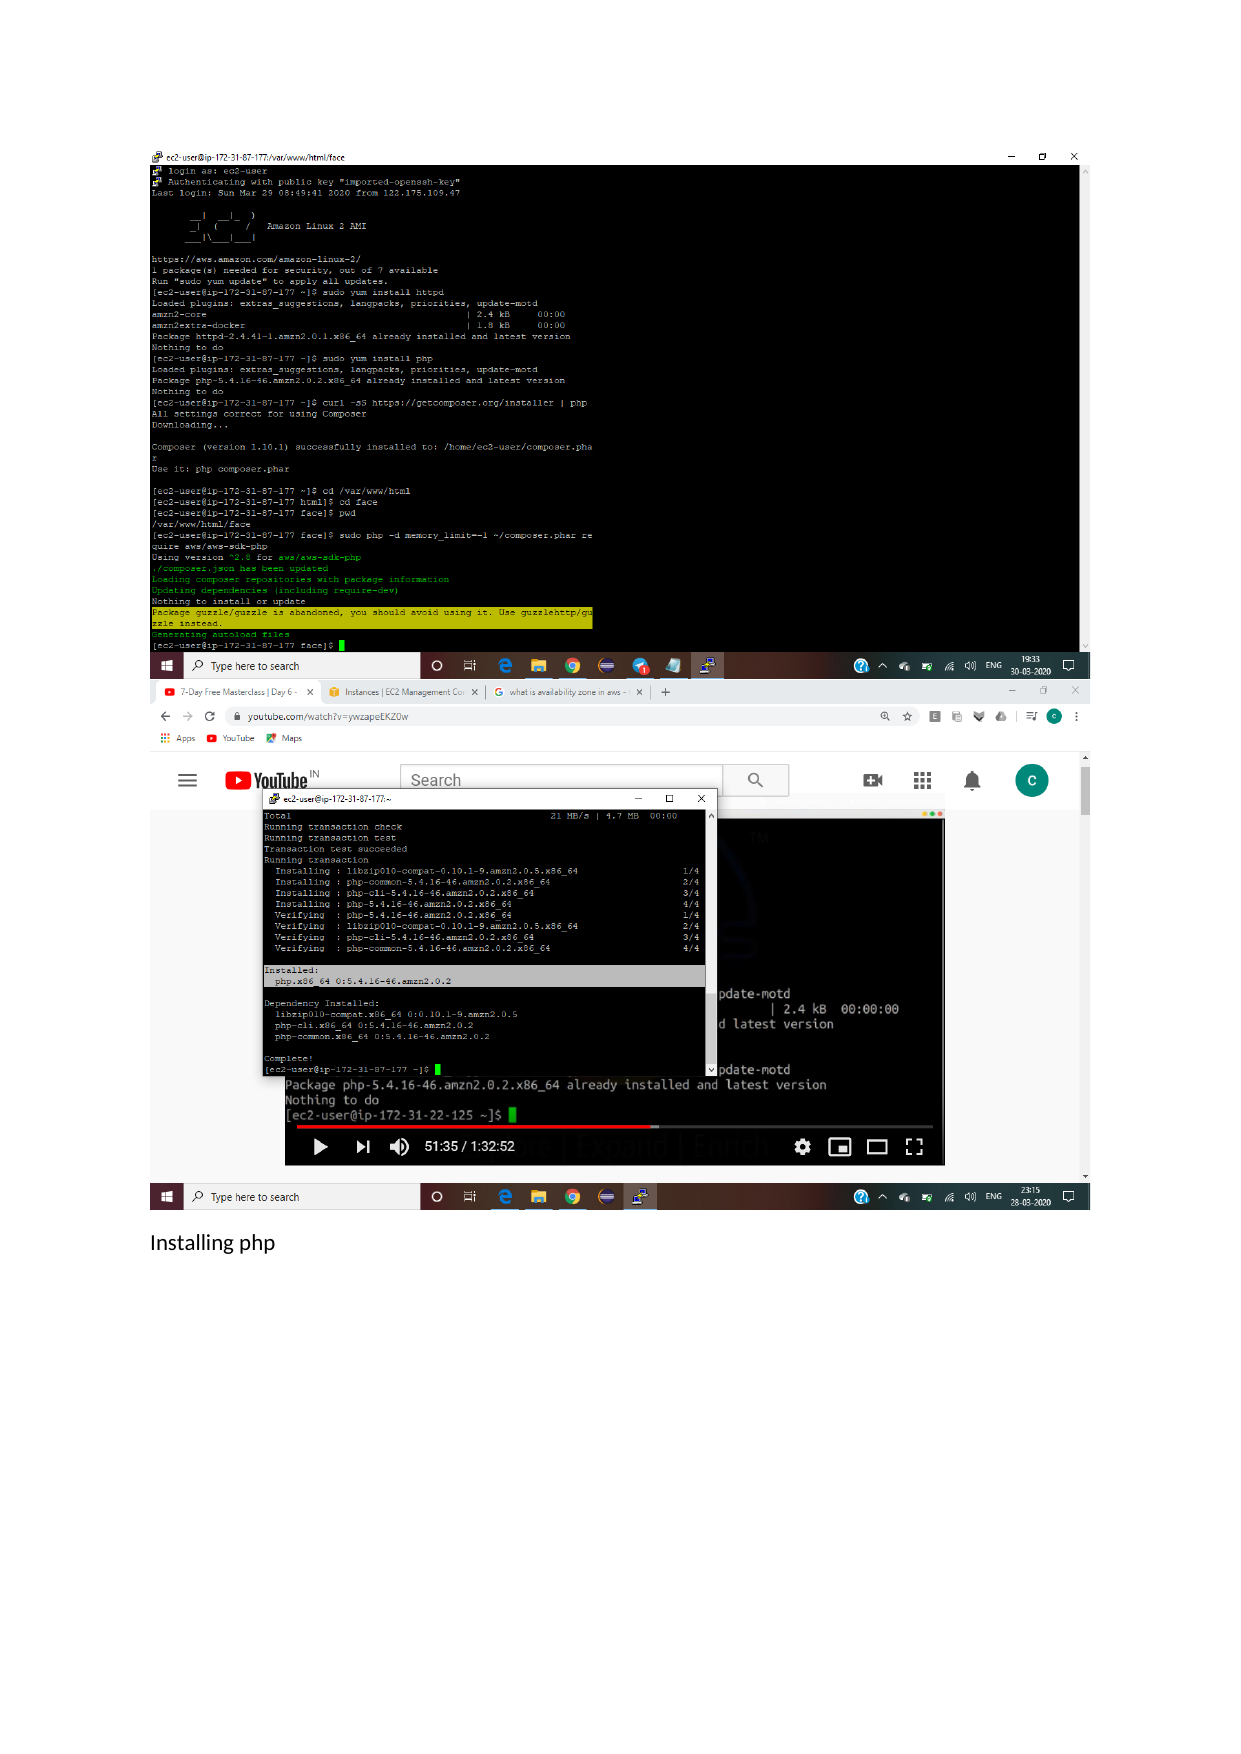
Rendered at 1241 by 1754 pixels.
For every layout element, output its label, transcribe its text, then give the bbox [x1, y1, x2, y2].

text Installing php [150, 1228, 1090, 1256]
picture [150, 150, 1091, 679]
picture [150, 680, 1091, 1210]
